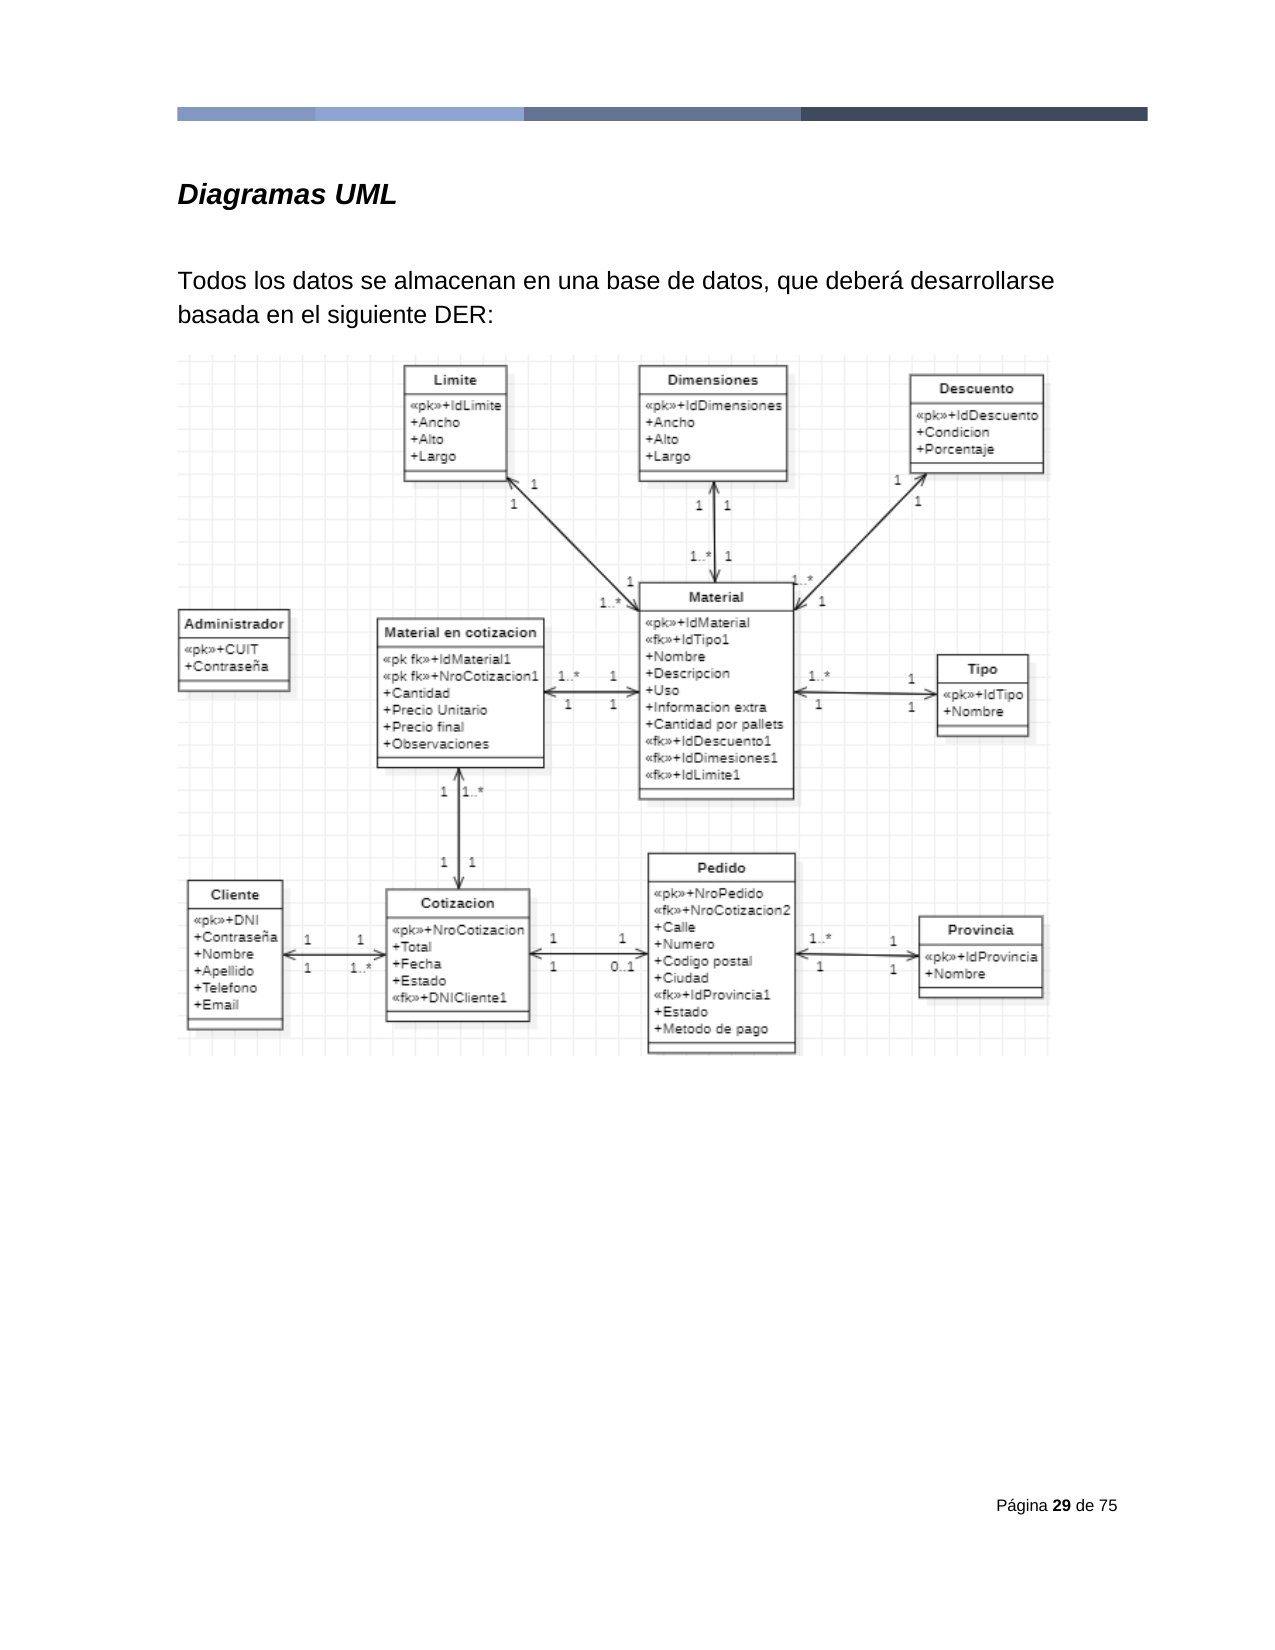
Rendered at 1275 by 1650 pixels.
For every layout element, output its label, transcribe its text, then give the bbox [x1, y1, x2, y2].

subtitle Diagramas UML [177, 177, 1127, 211]
picture [177, 355, 1051, 1056]
text Todos los datos se almacenan en una base de datos, que deberá desarrollarse basada en el siguiente DER: [177, 266, 1127, 329]
